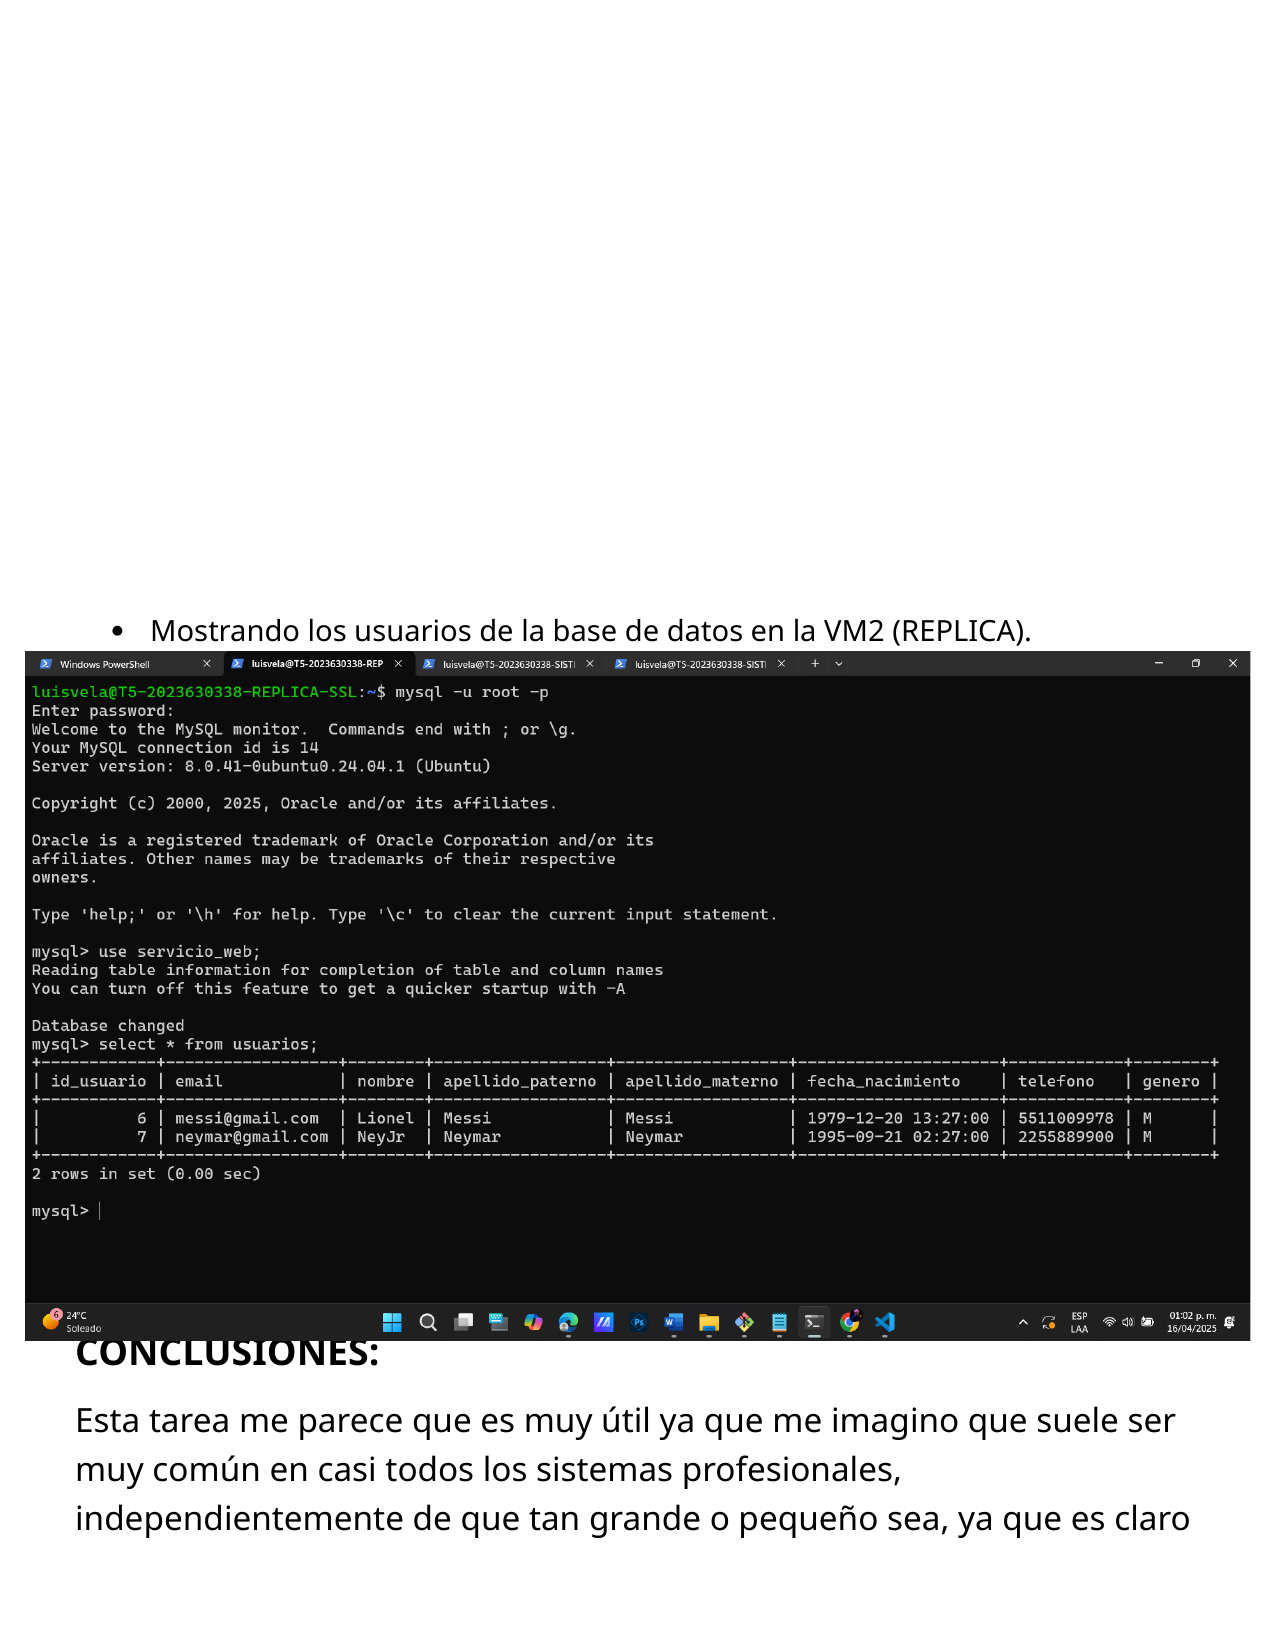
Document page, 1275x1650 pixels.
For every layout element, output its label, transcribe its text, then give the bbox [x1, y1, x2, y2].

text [75, 1397, 1200, 1540]
list Mostrando los usuarios de la base de datos en la VM2 (REPLICA). [112, 610, 1200, 650]
picture [25, 651, 1251, 1341]
text CONCLUSIONES: [75, 1341, 1200, 1376]
